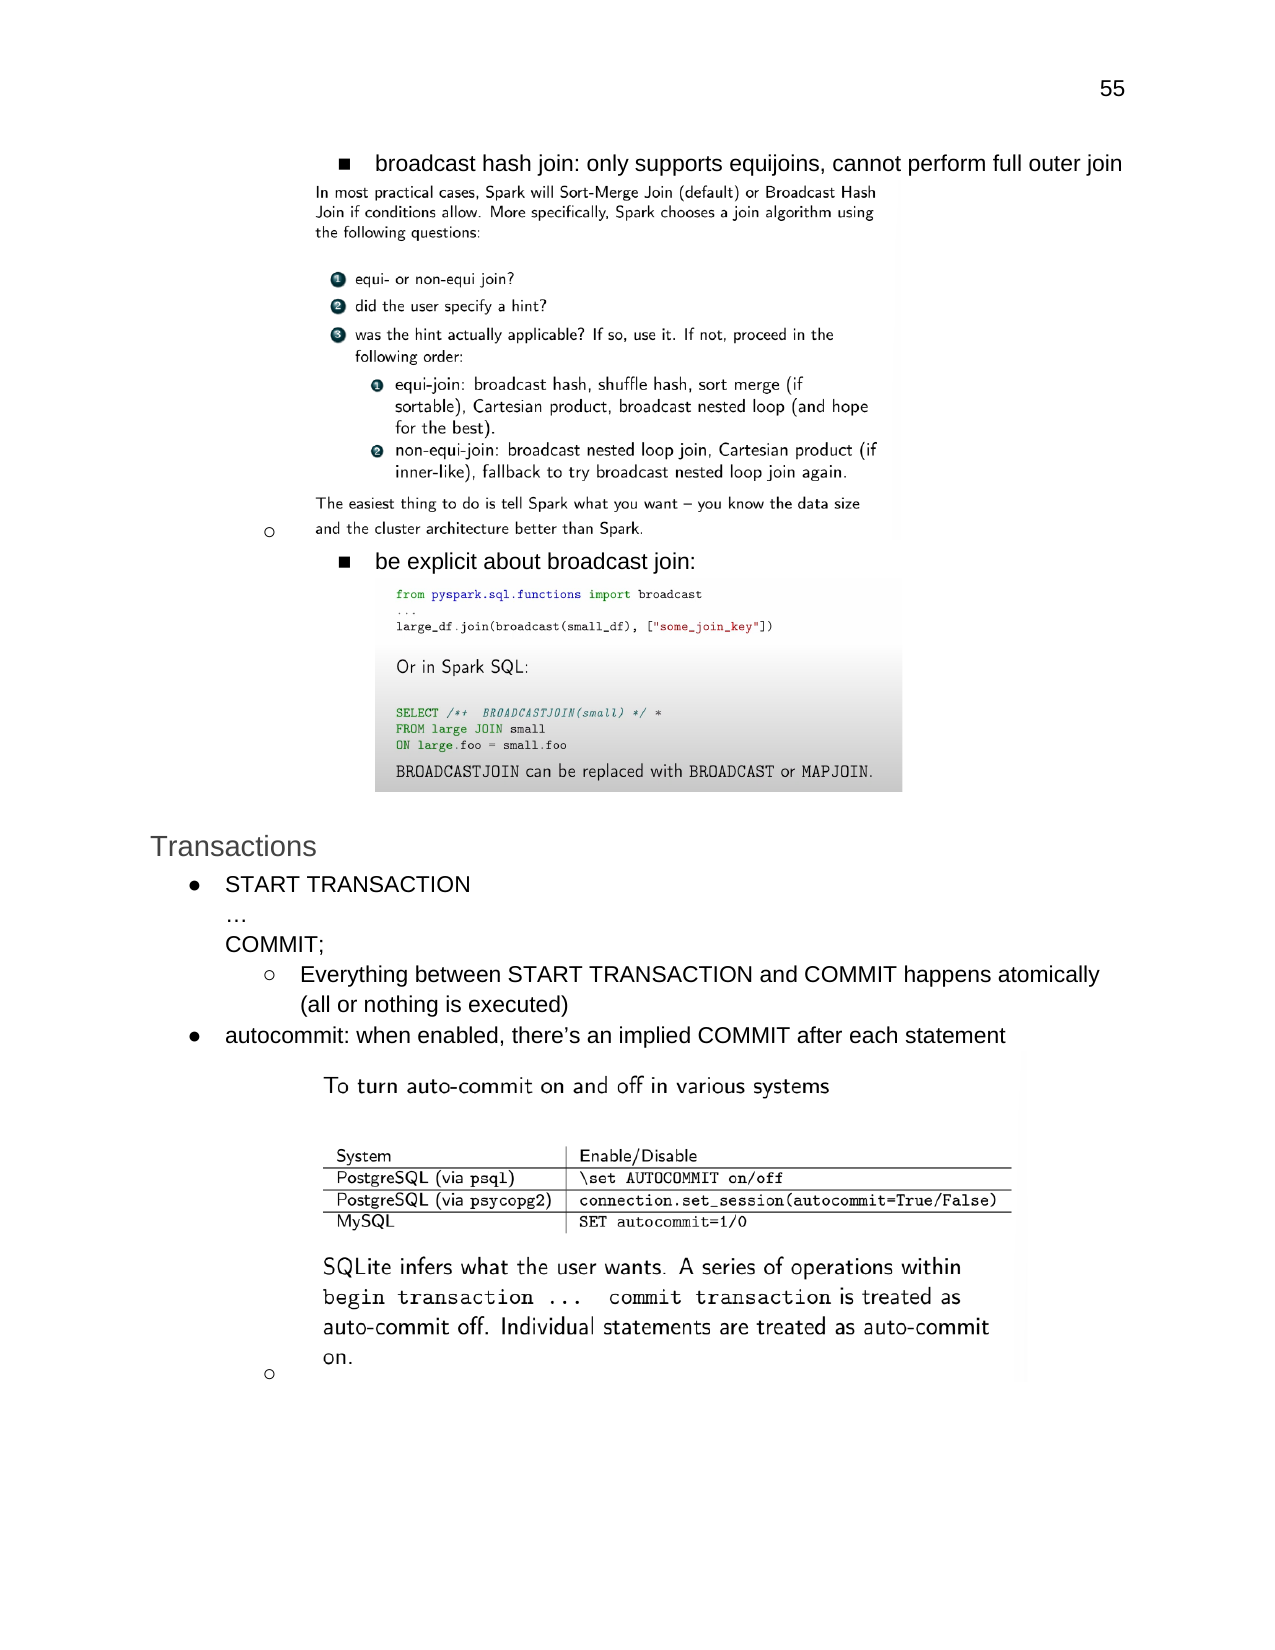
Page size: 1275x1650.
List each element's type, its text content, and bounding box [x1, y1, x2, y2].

subtitle Transactions [150, 829, 1125, 862]
list autocommit: when enabled, there’s an implied COMMIT after each statement [187, 1022, 1125, 1048]
text … [225, 901, 1125, 927]
picture [300, 1051, 1028, 1382]
list Everything between START TRANSACTION and COMMIT happens atomically (all or nothing is executed) [262, 961, 1125, 1018]
picture [375, 578, 903, 792]
picture [300, 180, 901, 540]
list START TRANSACTION [187, 871, 1125, 897]
text COMMIT; [225, 931, 1125, 957]
list broadcast hash join: only supports equijoins, cannot perform full outer join [337, 150, 1125, 176]
